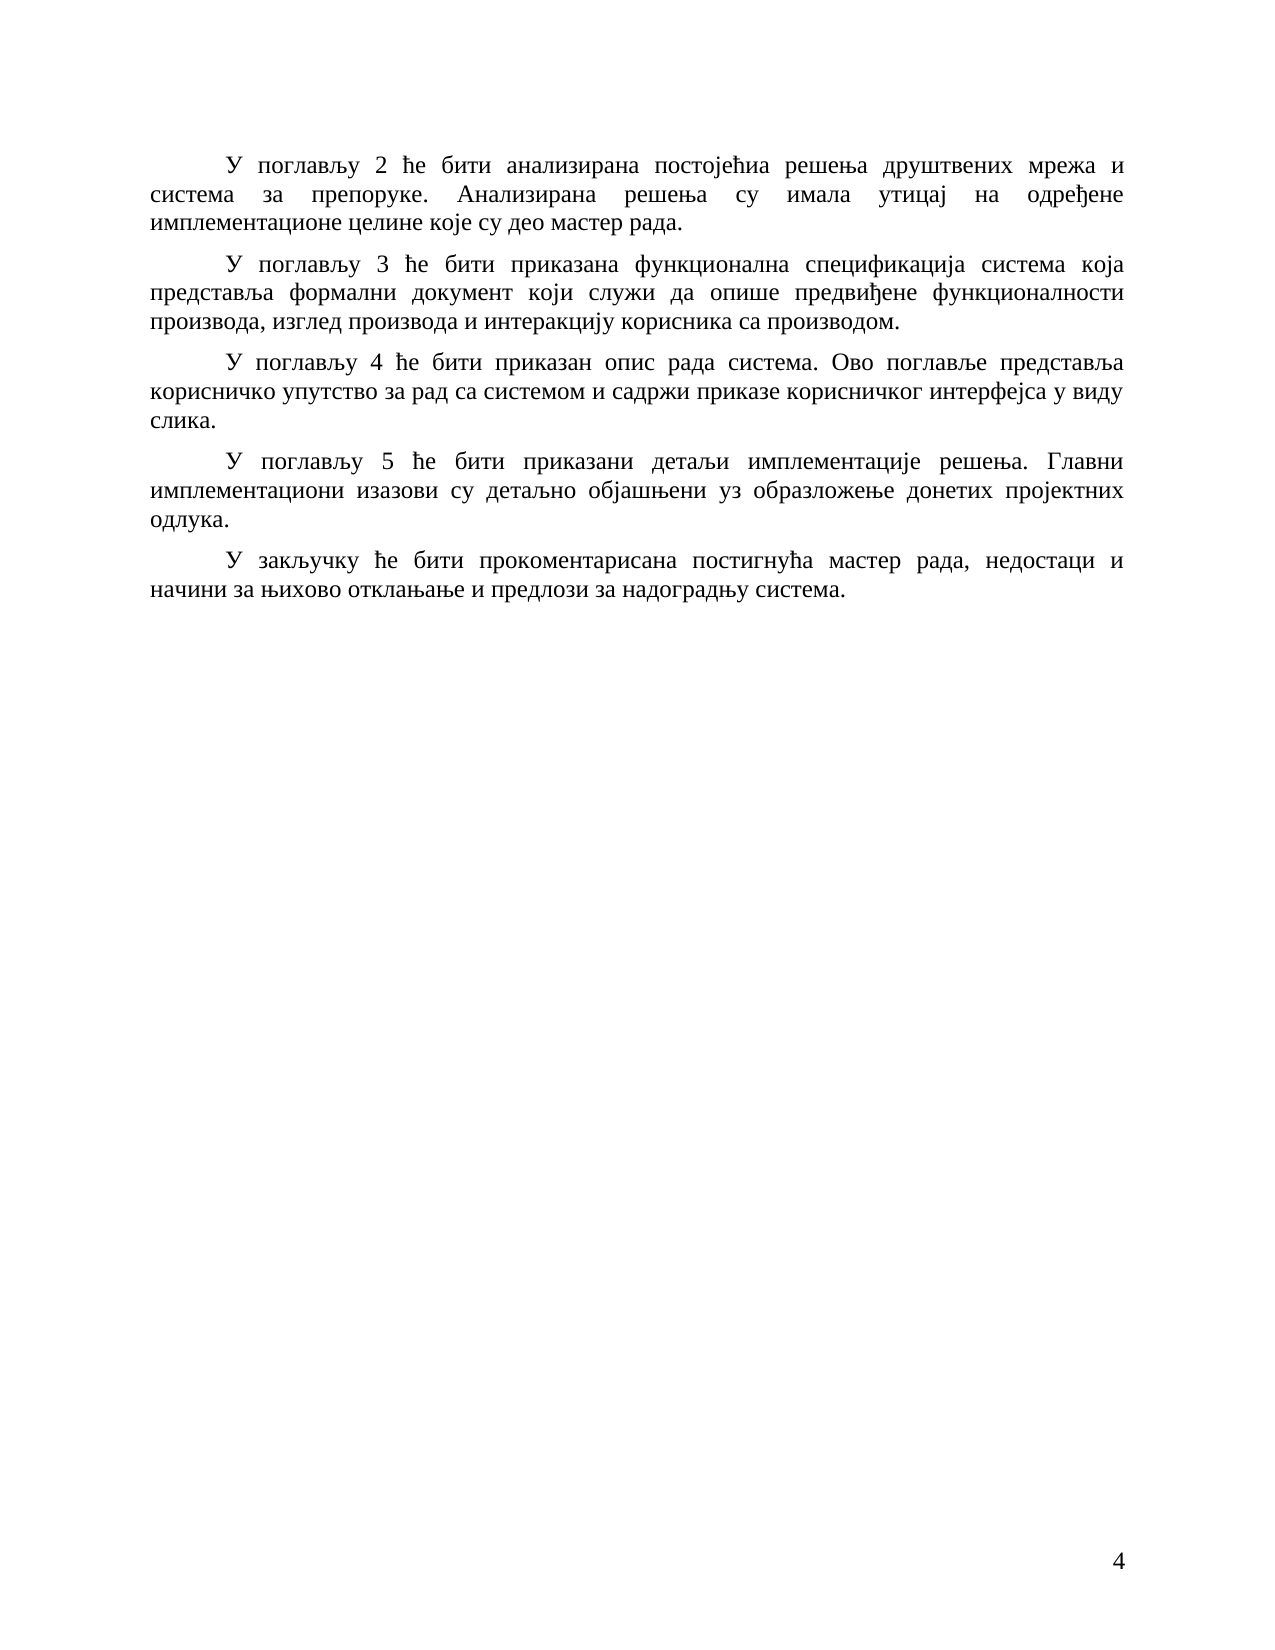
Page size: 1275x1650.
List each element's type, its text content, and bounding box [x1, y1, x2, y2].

text У поглављу 4 ће бити приказан опис рада система. Ово поглавље представља корисничко упутство за рад са системом и садржи приказе корисничког интерфејса у виду слика. [150, 347, 1125, 434]
text У поглављу 3 ће бити приказана функционална спецификација система која представља формални документ који служи да опише предвиђене функционалности производа, изглед производа и интеракцију корисника са производом. [150, 249, 1125, 335]
text У поглављу 5 ће бити приказани детаљи имплементације решења. Главни имплементациони изазови су детаљно објашњени уз образложење донетих пројектних одлука. [150, 446, 1125, 532]
text У закључку ће бити прокоментарисана постигнућа мастер рада, недостаци и начини за њихово отклањање и предлози за надоградњу система. [150, 545, 1125, 602]
text У поглављу 2 ће бити анализирана постојећиа решења друштвених мрежа и система за препоруке. Анализирана решења су имала утицај на одређене имплементационе целине које су део мастер рада. [150, 150, 1125, 236]
